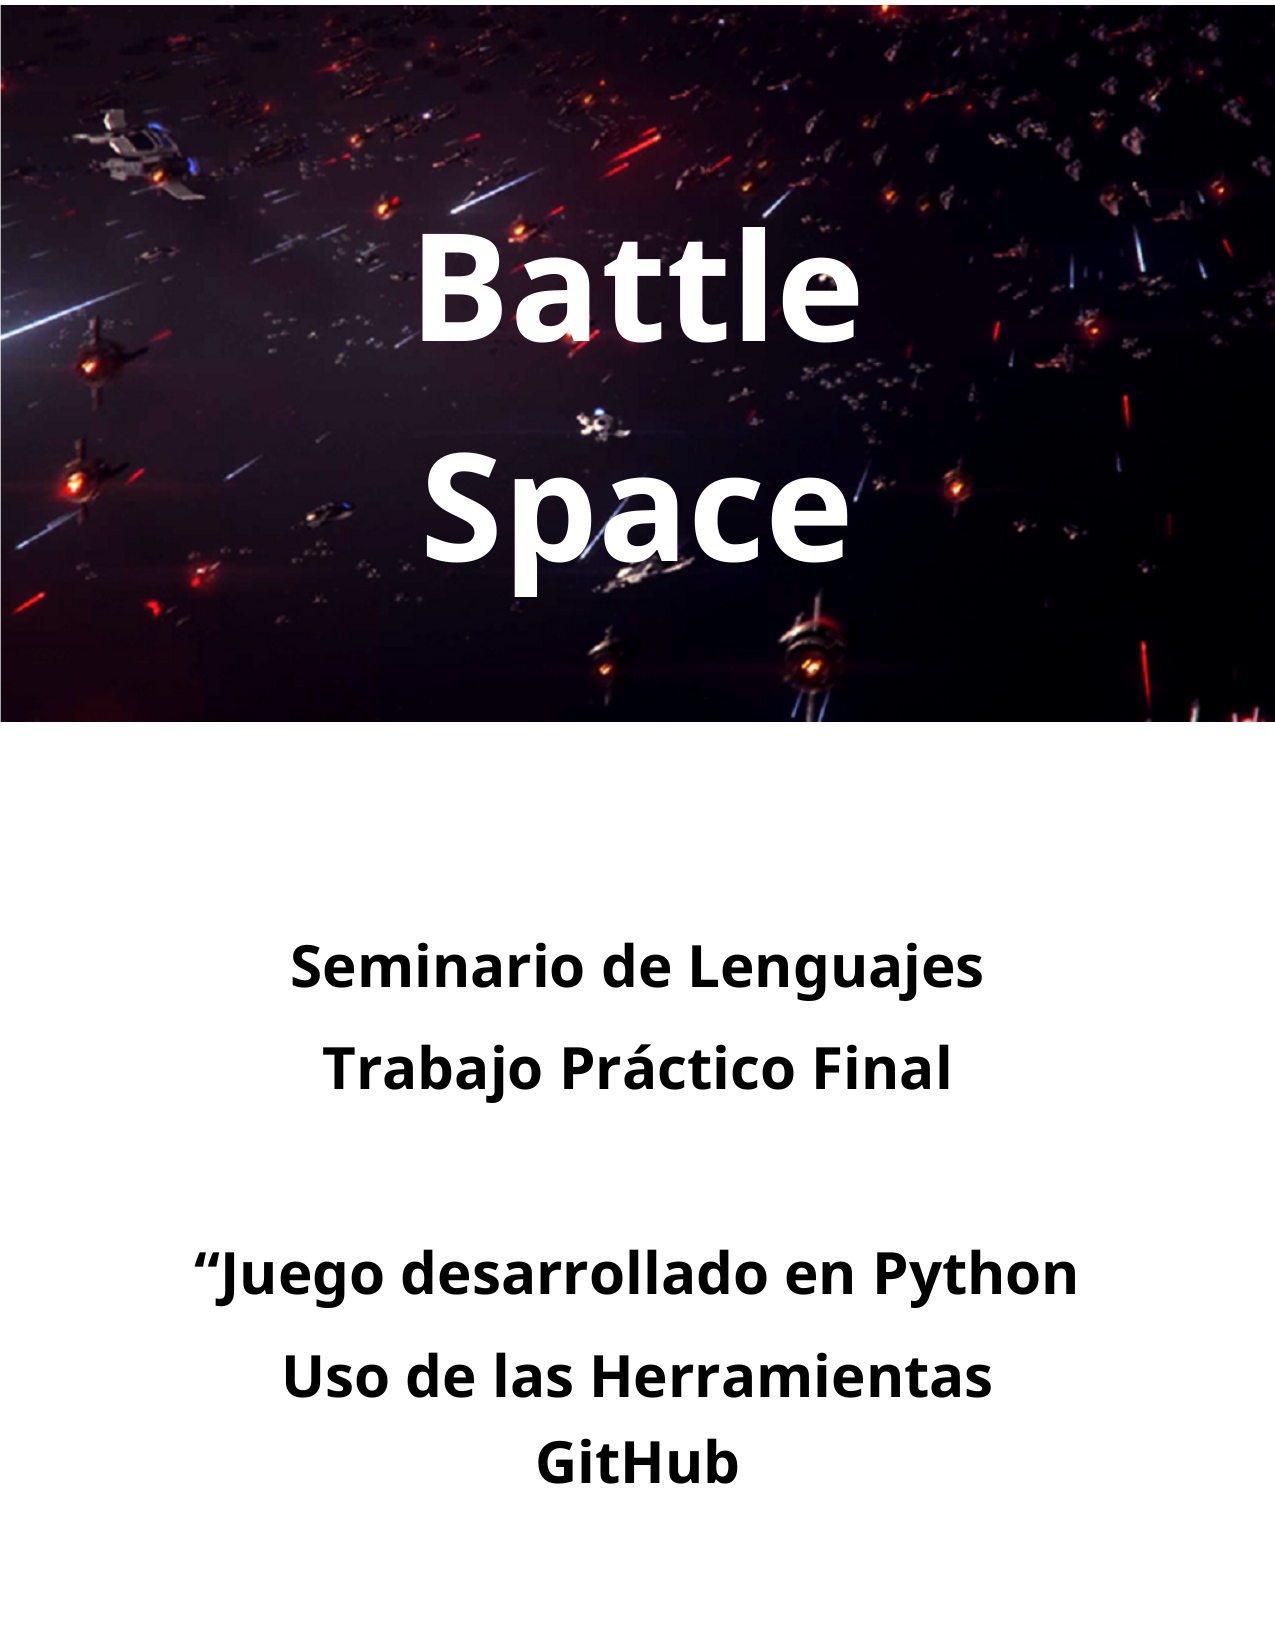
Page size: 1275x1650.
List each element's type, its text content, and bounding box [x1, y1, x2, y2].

text “Juego desarrollado en Python [177, 1232, 1098, 1312]
text Trabajo Práctico Final [177, 1027, 1098, 1107]
picture [0, 5, 1275, 722]
text Battle Space [177, 181, 1098, 606]
text Uso de las Herramientas GitHub [177, 1335, 1098, 1500]
text Seminario de Lenguajes [177, 925, 1098, 1004]
